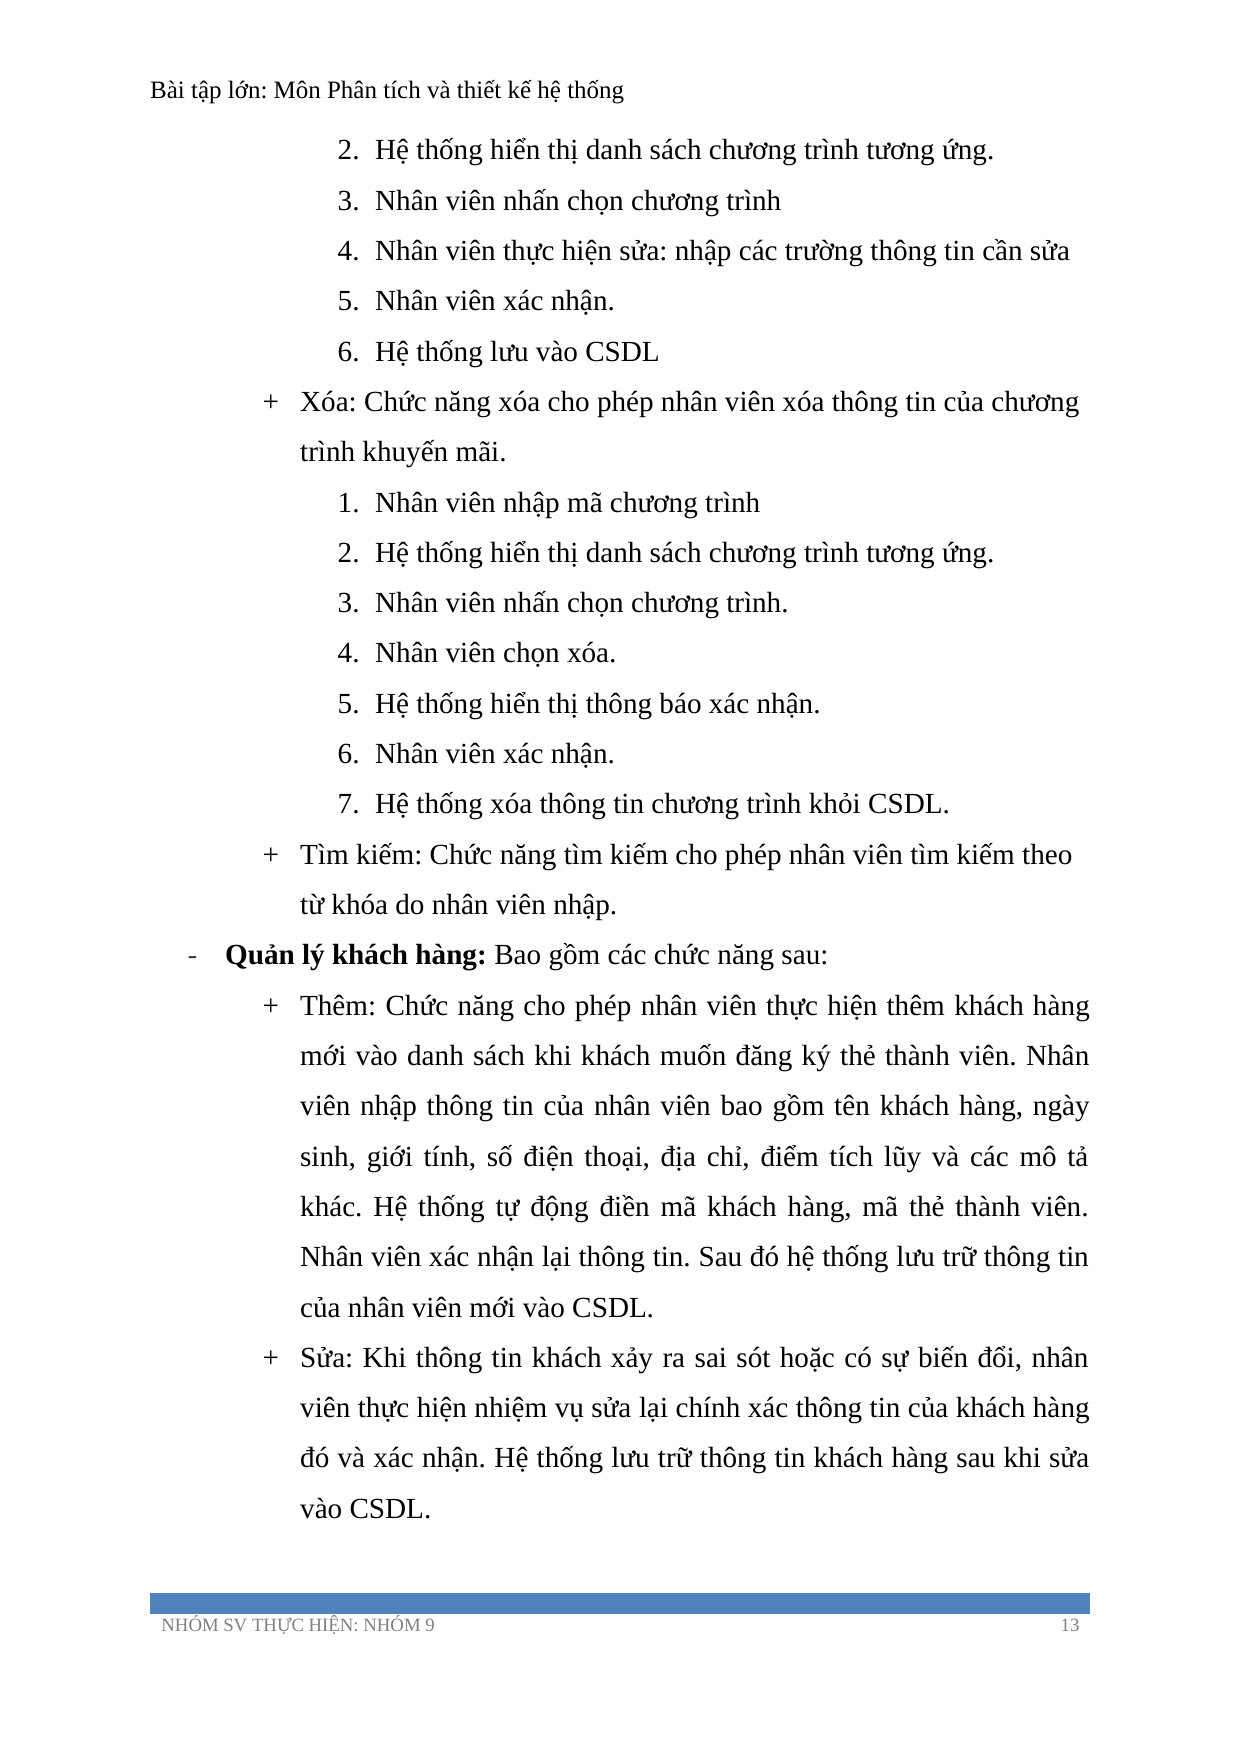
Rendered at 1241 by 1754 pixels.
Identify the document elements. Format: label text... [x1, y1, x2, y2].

list Thêm: Chức năng cho phép nhân viên thực hiện thêm khách hàng mới vào danh sách khi khách muốn đăng ký thẻ thành viên. Nhân viên nhập thông tin của nhân viên bao gồm tên khách hàng, ngày sinh, giới tính, số điện thoại, địa chỉ, điểm tích lũy và các mô tả khác. Hệ thống tự động điền mã khách hàng, mã thẻ thành viên. Nhân viên xác nhận lại thông tin. Sau đó hệ thống lưu trữ thông tin của nhân viên mới vào CSDL. [262, 988, 1090, 1323]
list Tìm kiếm: Chức năng tìm kiếm cho phép nhân viên tìm kiếm theo từ khóa do nhân viên nhập. [262, 837, 1090, 921]
list Hệ thống xóa thông tin chương trình khỏi CSDL. [337, 787, 1090, 820]
list Nhân viên chọn xóa. [337, 636, 1090, 669]
list Xóa: Chức năng xóa cho phép nhân viên xóa thông tin của chương trình khuyến mãi. [262, 384, 1090, 468]
list Nhân viên xác nhận. [337, 283, 1090, 317]
list Nhân viên nhấn chọn chương trình. [337, 585, 1090, 619]
list Nhân viên nhấn chọn chương trình [337, 183, 1090, 216]
list Hệ thống hiển thị danh sách chương trình tương ứng. [337, 535, 1090, 568]
list Nhân viên nhập mã chương trình [337, 485, 1090, 518]
list Hệ thống hiển thị thông báo xác nhận. [337, 686, 1090, 719]
list Hệ thống hiển thị danh sách chương trình tương ứng. [337, 132, 1090, 166]
list Hệ thống lưu vào CSDL [337, 334, 1090, 367]
list Nhân viên xác nhận. [337, 736, 1090, 770]
list Nhân viên thực hiện sửa: nhập các trường thông tin cần sửa [337, 233, 1090, 267]
subtitle Quản lý khách hàng: Bao gồm các chức năng sau: [187, 937, 1090, 971]
list Sửa: Khi thông tin khách xảy ra sai sót hoặc có sự biến đổi, nhân viên thực hiện nhiệm vụ sửa lại chính xác thông tin của khách hàng đó và xác nhận. Hệ thống lưu trữ thông tin khách hàng sau khi sửa vào CSDL. [262, 1340, 1090, 1524]
